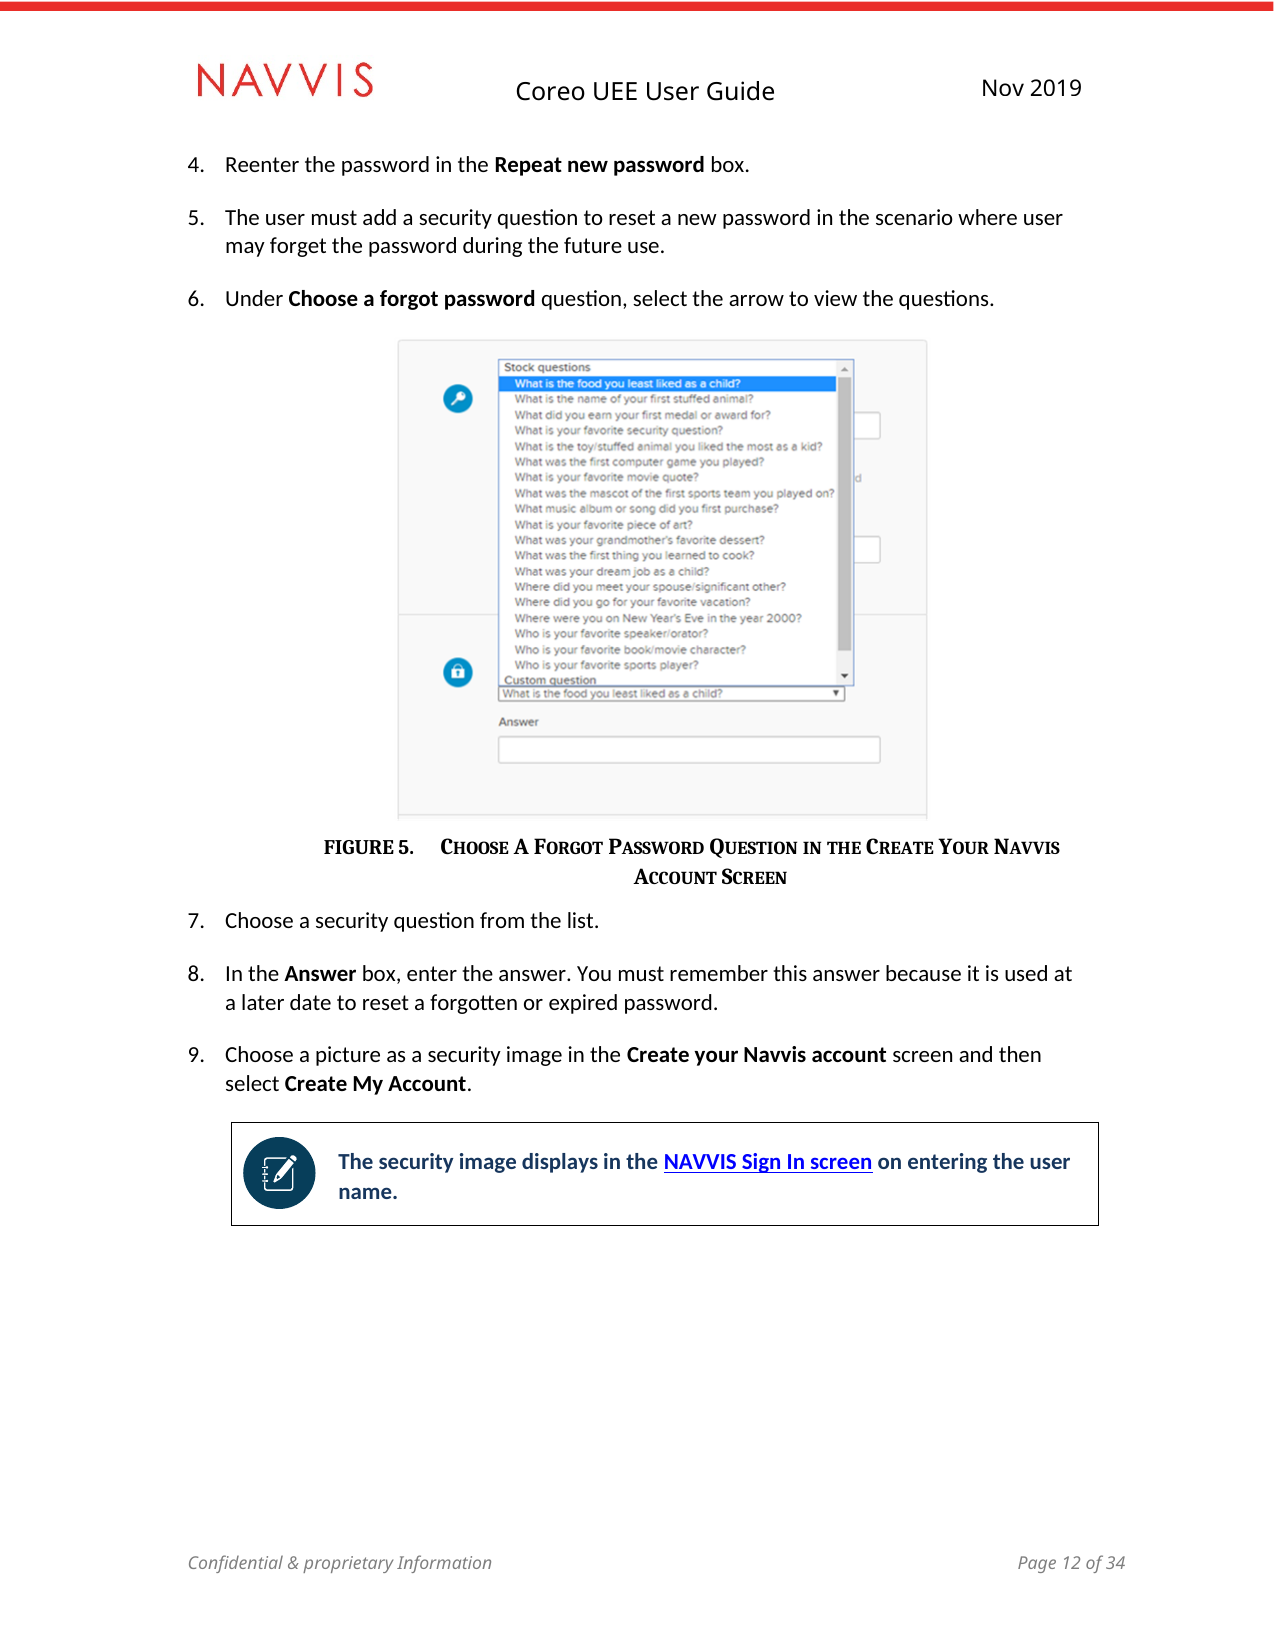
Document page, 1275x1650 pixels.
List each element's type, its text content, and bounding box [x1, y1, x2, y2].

table_header [232, 1123, 327, 1225]
list Reenter the password in the Repeat new password box. [187, 150, 1087, 178]
list In the Answer box, enter the answer. You must remember this answer because it is used at a later date to reset a forgotten or expired password. [187, 959, 1087, 1016]
picture [393, 337, 932, 822]
list Choose a security question from the list. [187, 907, 1087, 934]
list Under Choose a forgot password question, select the arrow to view the questions. [187, 284, 1087, 312]
table_header The security image displays in the NAVVIS Sign In screen on entering the user name. [327, 1123, 1098, 1225]
text Choose A Forgot Password Question in the Create Your Navvis Account Screen [296, 834, 1087, 890]
list Choose a picture as a security image in the Create your Navvis account screen and then select Create My Account. [187, 1041, 1087, 1097]
list The user must add a security question to reset a new password in the scenario where user may forget the password during the future use. [187, 203, 1087, 259]
picture [187, 55, 383, 104]
